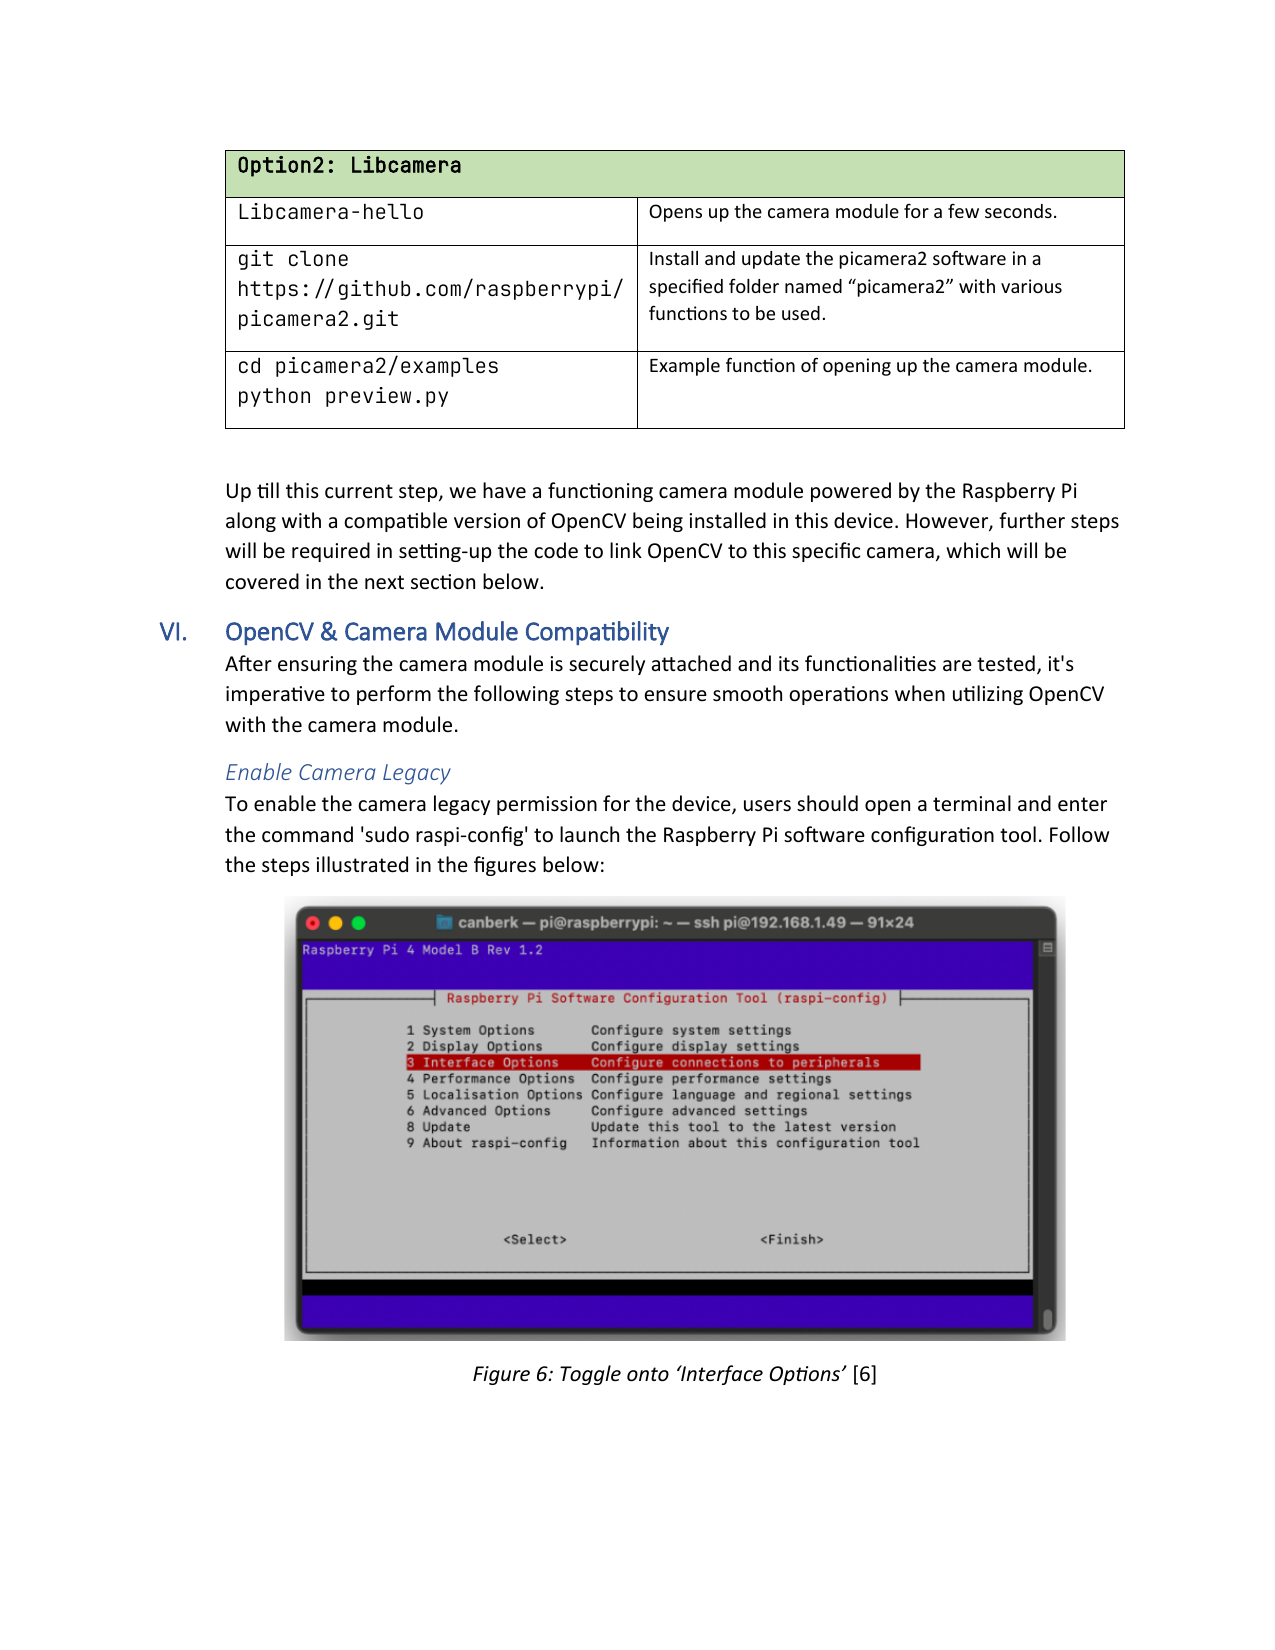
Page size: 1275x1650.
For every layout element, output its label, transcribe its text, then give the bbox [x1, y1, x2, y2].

picture [284, 896, 1066, 1341]
text To enable the camera legacy permission for the device, users should open a terminal and enter the command 'sudo raspi-config' to launch the Raspberry Pi software configuration tool. Follow the steps illustrated in the figures below: [225, 789, 1125, 878]
text Figure 6: Toggle onto ‘Interface Options’ [6] [225, 1359, 1125, 1387]
table_cell cd picamera2/examples python preview.py [226, 352, 637, 428]
table_cell Libcamera-hello [226, 198, 637, 244]
text After ensuring the camera module is securely attached and its functionalities are tested, it's imperative to perform the following steps to ensure smooth operations when utilizing OpenCV with the camera module. [225, 649, 1125, 738]
table_cell git clone https://github.com/raspberrypi/picamera2.git [226, 246, 637, 351]
table_cell Install and update the picamera2 software in a specified folder named “picamera2” with various functions to be used. [638, 246, 1124, 351]
text Up till this current step, we have a functioning camera module powered by the Raspberry Pi along with a compatible version of OpenCV being installed in this device. However, further steps will be required in setting-up the code to link OpenCV to this specific camera, which will be covered in the next section below. [225, 476, 1125, 595]
subtitle Enable Camera Legacy [225, 757, 1125, 787]
subtitle OpenCV & Camera Module Compatibility [187, 614, 1125, 647]
table_cell Option2: Libcamera [226, 151, 1124, 197]
table_cell Opens up the camera module for a few seconds. [638, 198, 1124, 244]
table_cell Example function of opening up the camera module. [638, 352, 1124, 428]
